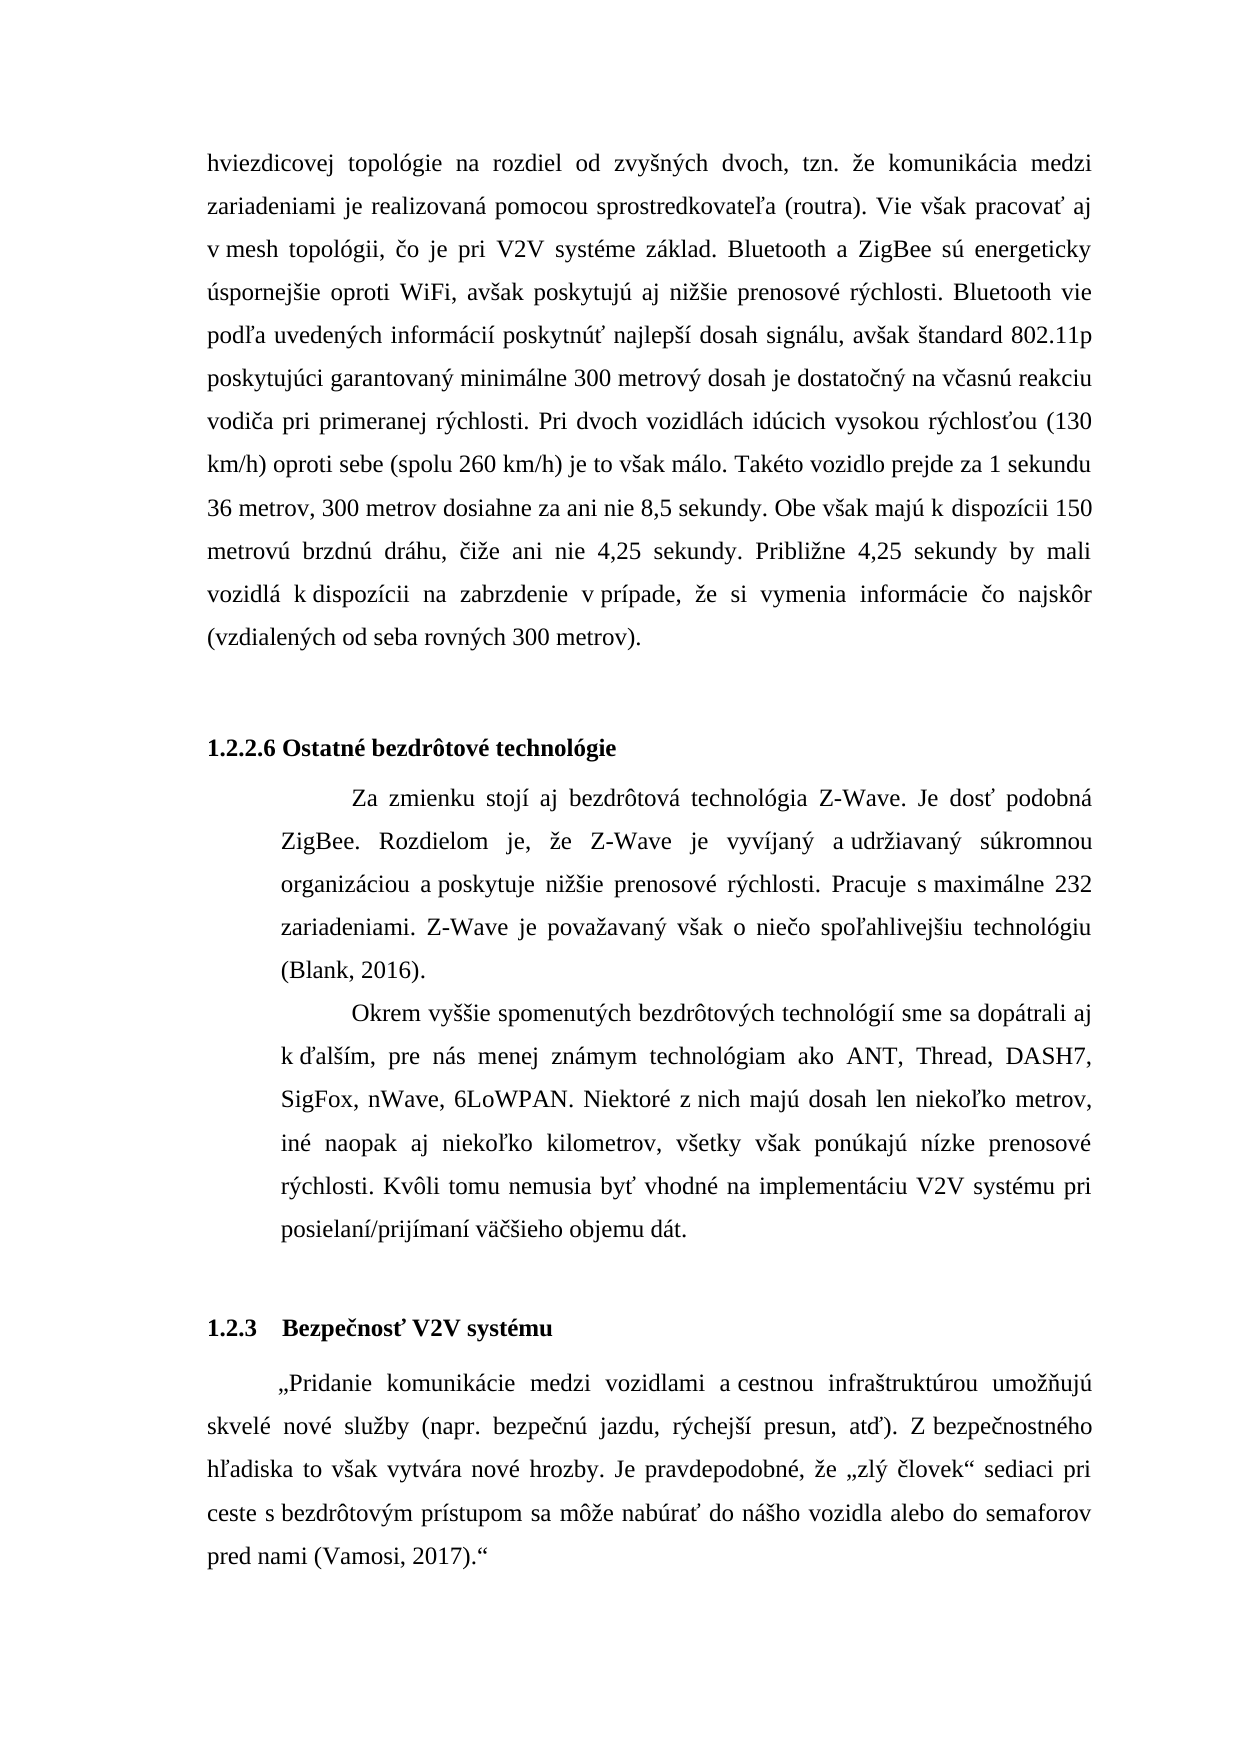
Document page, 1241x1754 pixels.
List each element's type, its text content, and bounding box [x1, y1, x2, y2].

text „Pridanie komunikácie medzi vozidlami a cestnou infraštruktúrou umožňujú skvelé nové služby (napr. bezpečnú jazdu, rýchejší presun, atď). Z bezpečnostného hľadiska to však vytvára nové hrozby. Je pravdepodobné, že „zlý človek“ sediaci pri ceste s bezdrôtovým prístupom sa môže nabúrať do nášho vozidla alebo do semaforov pred nami .“ [207, 1368, 1092, 1569]
text Okrem vyššie spomenutých bezdrôtových technológií sme sa dopátrali aj k ďalším, pre nás menej známym technológiam ako ANT, Thread, DASH7, SigFox, nWave, 6LoWPAN. Niektoré z nich majú dosah len niekoľko metrov, iné naopak aj niekoľko kilometrov, všetky však ponúkajú nízke prenosové rýchlosti. Kvôli tomu nemusia byť vhodné na implementáciu V2V systému pri posielaní/prijímaní väčšieho objemu dát. [281, 998, 1092, 1243]
subtitle 1.2.3 Bezpečnosť V2V systému [207, 1313, 1092, 1341]
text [207, 148, 1092, 651]
subtitle 1.2.2.6 Ostatné bezdrôtové technológie [207, 733, 1092, 762]
text Za zmienku stojí aj bezdrôtová technológia Z-Wave. Je dosť podobná ZigBee. Rozdielom je, že Z-Wave je vyvíjaný a udržiavaný súkromnou organizáciou a poskytuje nižšie prenosové rýchlosti. Pracuje s maximálne 232 zariadeniami. Z-Wave je považavaný však o niečo spoľahlivejšiu technológiu . [281, 783, 1092, 984]
